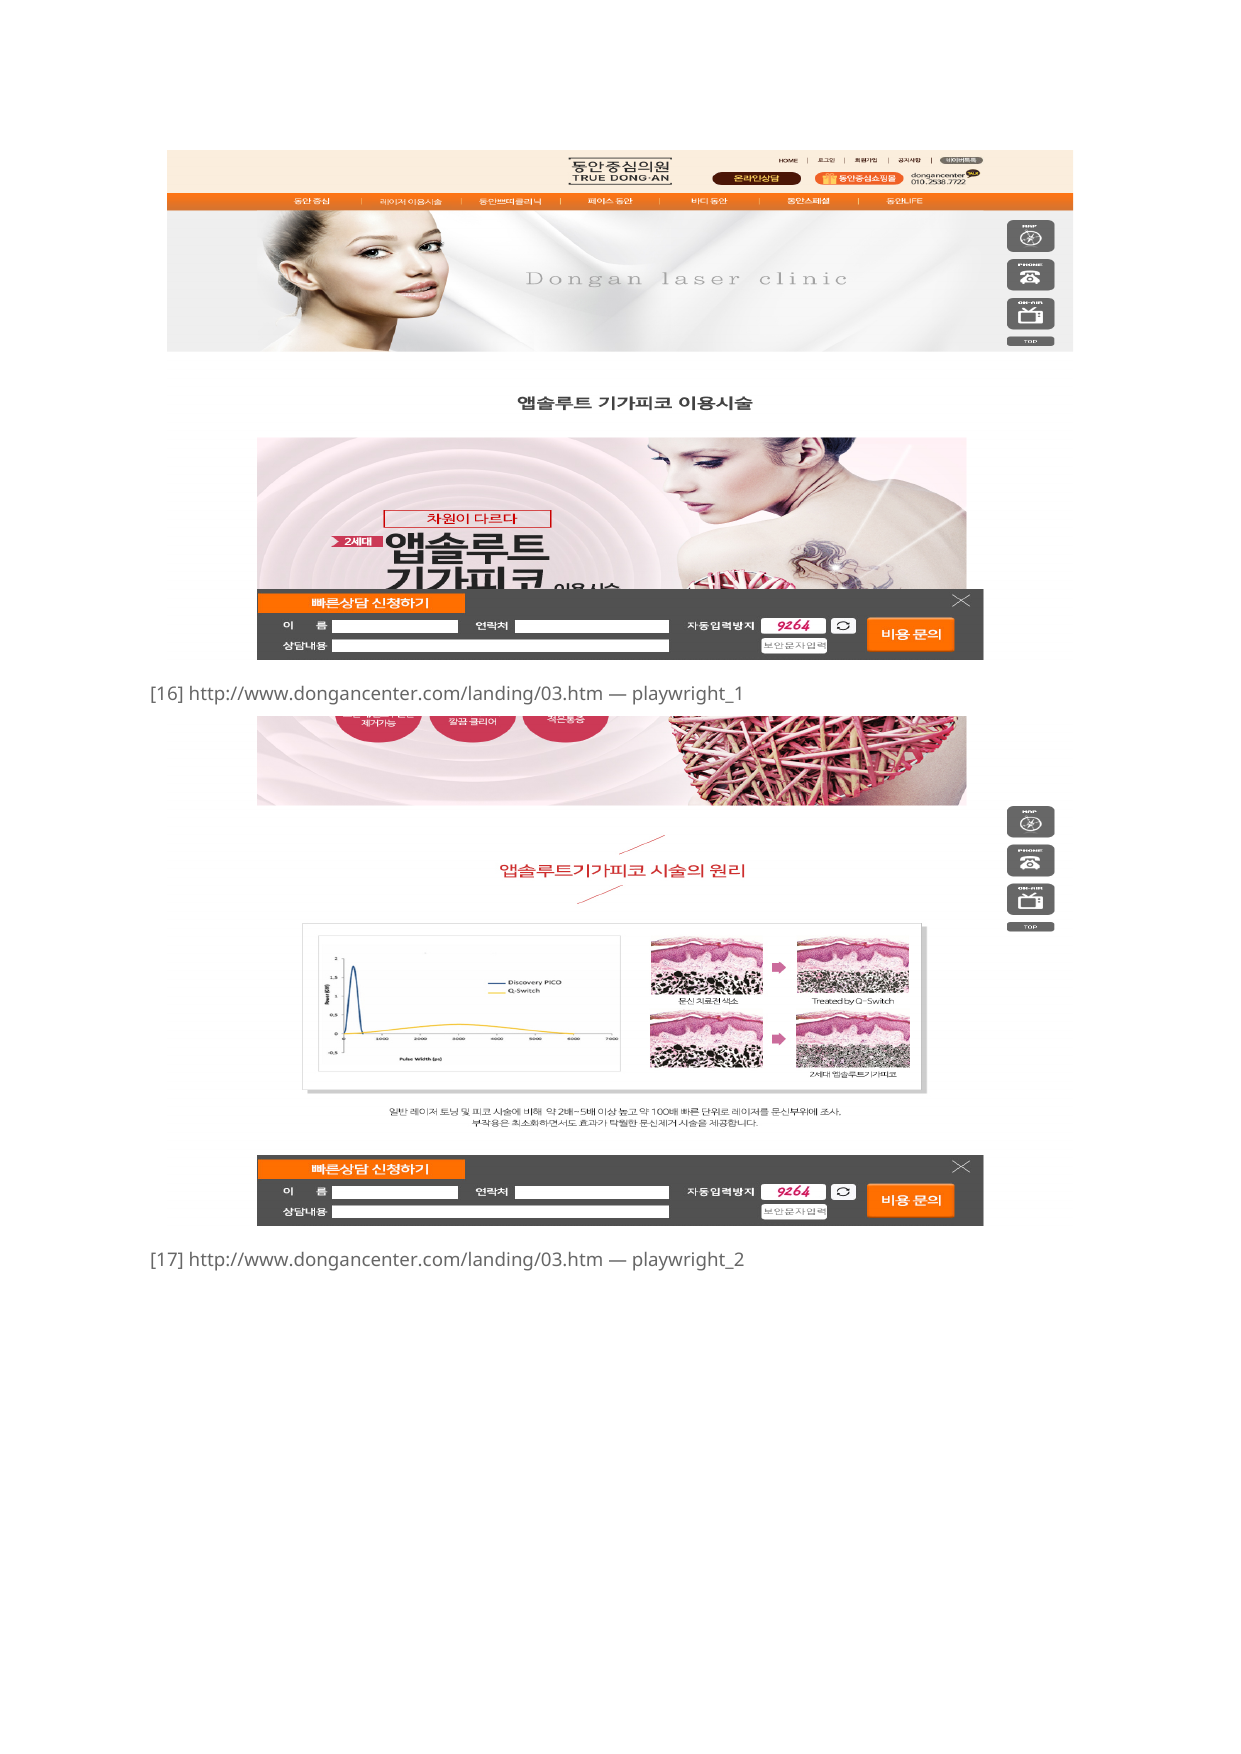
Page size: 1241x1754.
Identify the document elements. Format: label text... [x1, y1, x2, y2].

text [17] http://www.dongancenter.com/landing/03.htm — playwright_2 [150, 1246, 1090, 1272]
text [16] http://www.dongancenter.com/landing/03.htm — playwright_1 [150, 680, 1090, 706]
picture [167, 150, 1074, 660]
picture [167, 716, 1074, 1226]
